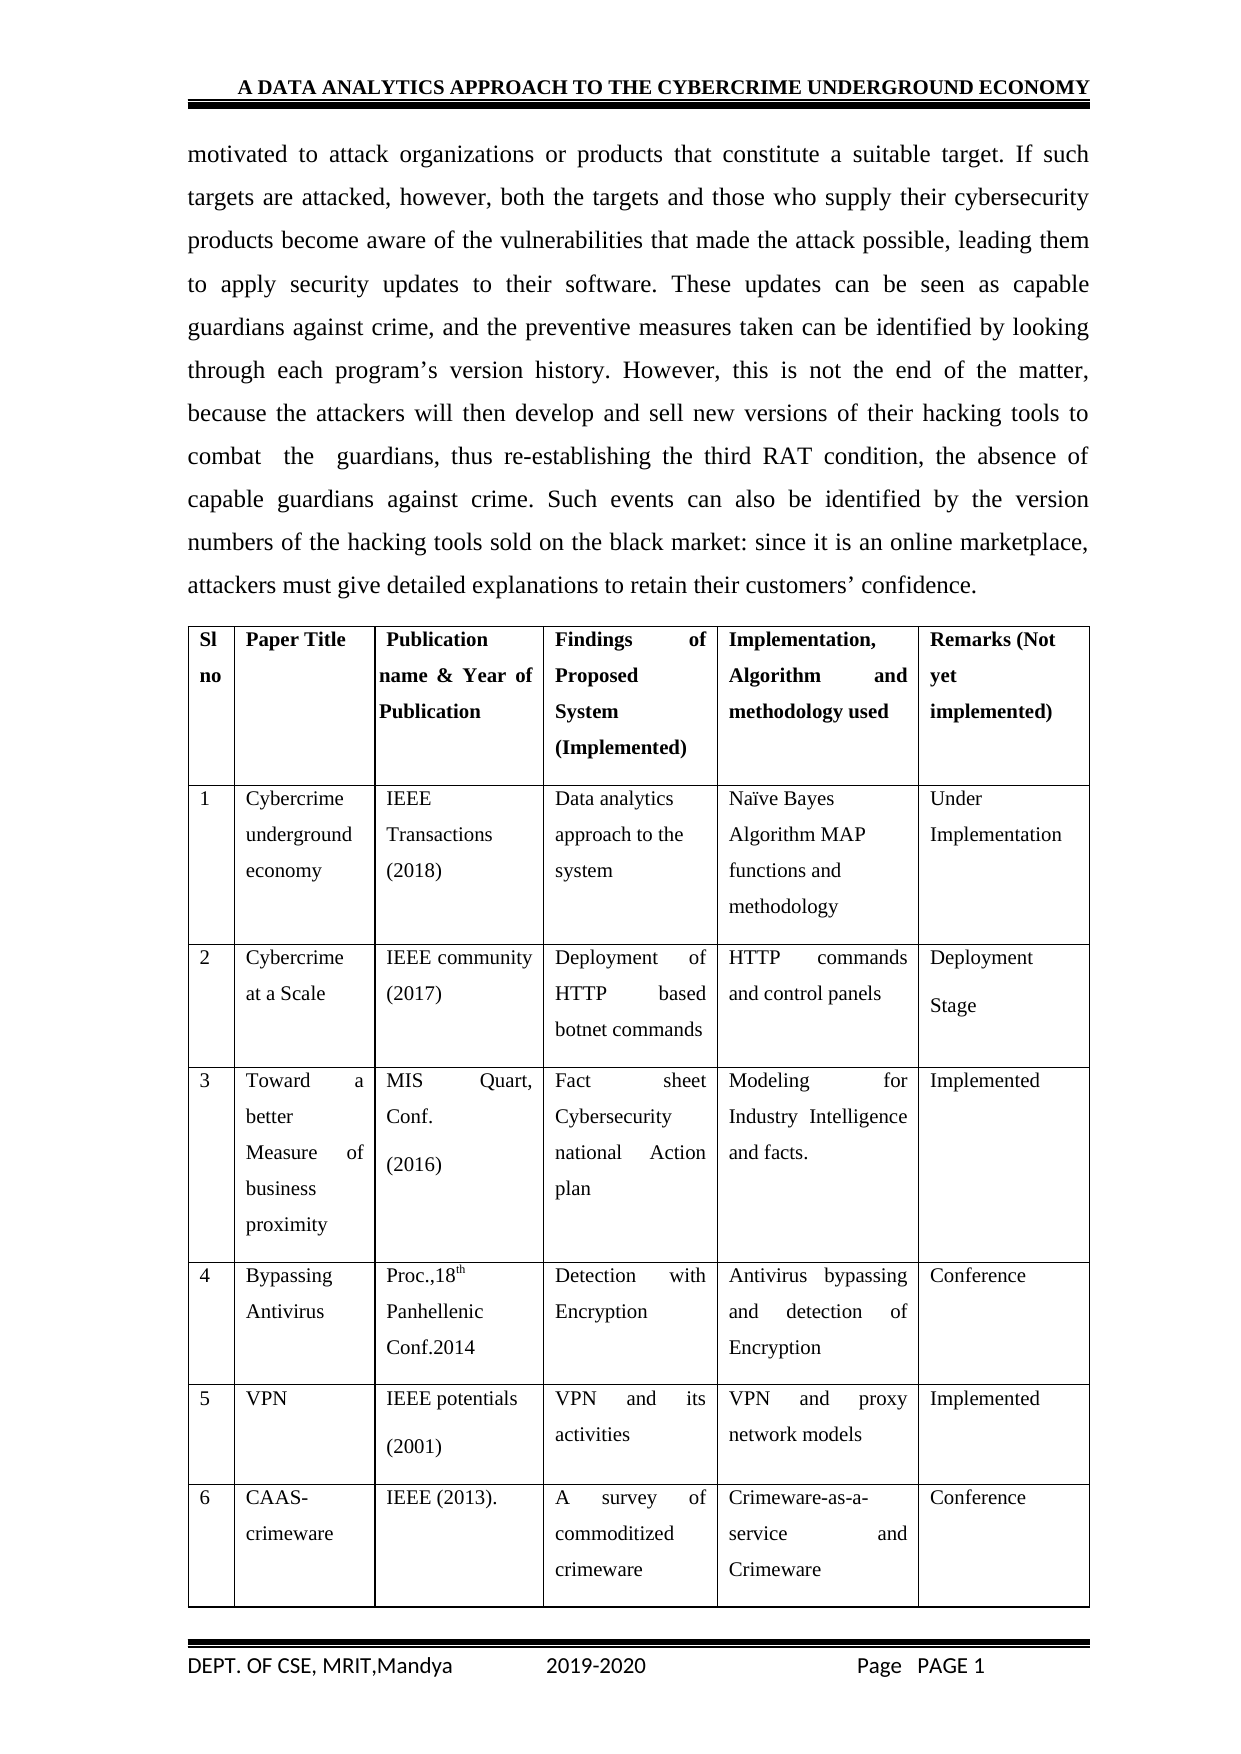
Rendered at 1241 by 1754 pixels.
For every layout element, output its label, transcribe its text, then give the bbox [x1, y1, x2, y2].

table_header Implementation, Algorithm and methodology used [718, 627, 918, 785]
table_cell Implemented [919, 1068, 1089, 1262]
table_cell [718, 1485, 918, 1606]
table_cell Conference [919, 1485, 1089, 1606]
table_cell Conference [919, 1263, 1089, 1384]
table_cell Deployment Stage [919, 945, 1089, 1067]
table_cell Toward a better Measure of business proximity [235, 1068, 374, 1262]
table_cell IEEE (2013). [376, 1485, 543, 1606]
table_cell IEEE Transactions (2018) [376, 786, 543, 944]
table_cell Cybercrime at a Scale [235, 945, 374, 1067]
table_cell VPN [235, 1385, 374, 1484]
table_cell CAAS-crimeware [235, 1485, 374, 1606]
table_cell Detection with Encryption [544, 1263, 717, 1384]
table_cell Bypassing Antivirus [235, 1263, 374, 1384]
table_cell Fact sheet Cybersecurity national Action plan [544, 1068, 717, 1262]
table_header Sl no [189, 627, 234, 785]
table_cell Naïve Bayes Algorithm MAP functions and methodology [718, 786, 918, 944]
table_cell Data analytics approach to the system [544, 786, 717, 944]
table_header Publication name & Year of Publication [376, 627, 543, 785]
table_cell Antivirus bypassing and detection of Encryption [718, 1263, 918, 1384]
table_cell 4 [189, 1263, 234, 1384]
table_cell 1 [189, 786, 234, 944]
table_cell VPN and its activities [544, 1385, 717, 1484]
table_cell IEEE potentials (2001) [376, 1385, 543, 1484]
table_cell IEEE community (2017) [376, 945, 543, 1067]
table_cell 6 [189, 1485, 234, 1606]
table_cell Modeling for Industry Intelligence and facts. [718, 1068, 918, 1262]
table_cell 5 [189, 1385, 234, 1484]
table_cell Implemented [919, 1385, 1089, 1484]
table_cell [544, 1485, 717, 1606]
table_cell Deployment of HTTP based botnet commands [544, 945, 717, 1067]
table_cell Cybercrime underground economy [235, 786, 374, 944]
table_header Remarks (Not yet implemented) [919, 627, 1089, 785]
table_header Paper Title [235, 627, 374, 785]
table_cell VPN and proxy network models [718, 1385, 918, 1484]
table_cell Proc.,18th Panhellenic Conf.2014 [376, 1263, 543, 1384]
table_cell Under Implementation [919, 786, 1089, 944]
table_header Findings of Proposed System (Implemented) [544, 627, 717, 785]
table_cell HTTP commands and control panels [718, 945, 918, 1067]
table_cell 2 [189, 945, 234, 1067]
table_cell 3 [189, 1068, 234, 1262]
table_cell MIS Quart, Conf. (2016) [376, 1068, 543, 1262]
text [187, 139, 1090, 599]
